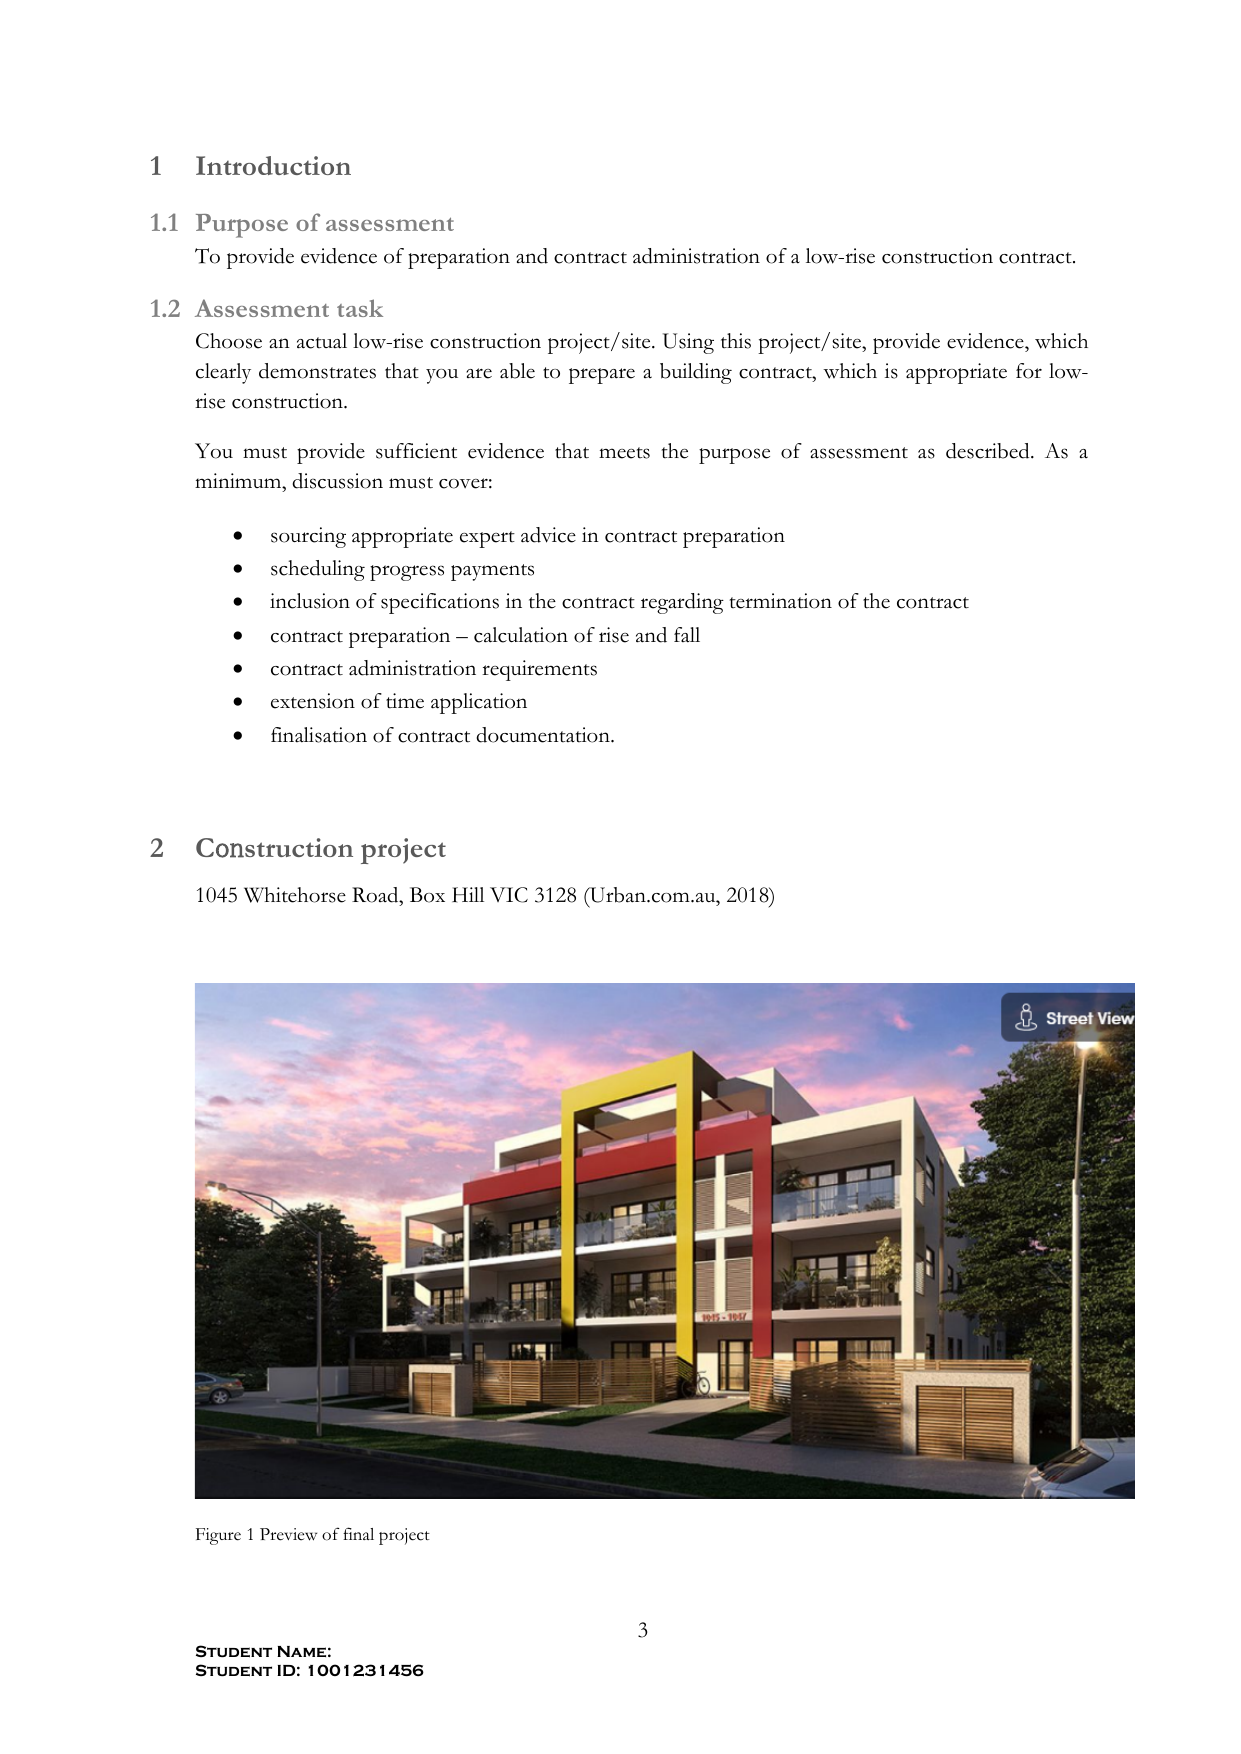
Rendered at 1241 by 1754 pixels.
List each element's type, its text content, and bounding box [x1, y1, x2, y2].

text You must provide sufficient evidence that meets the purpose of assessment as described. As a minimum, discussion must cover: [195, 439, 1090, 494]
subtitle Purpose of assessment [150, 208, 1090, 239]
list inclusion of specifications in the contract regarding termination of the contract [232, 586, 1090, 615]
subtitle Construction project [150, 828, 1090, 865]
text Choose an actual low-rise construction project/site. Using this project/site, provide evidence, which clearly demonstrates that you are able to prepare a building contract, which is appropriate for low-rise construction. [195, 329, 1090, 414]
list contract preparation – calculation of rise and fall [232, 619, 1090, 648]
list contract administration requirements [232, 652, 1090, 682]
list finalisation of contract documentation. [232, 719, 1090, 748]
picture [194, 983, 1135, 1499]
list scheduling progress payments [232, 552, 1090, 582]
list extension of time application [232, 686, 1090, 715]
subtitle Assessment task [150, 294, 1090, 324]
text To provide evidence of preparation and contract administration of a low-rise construction contract. [195, 243, 1090, 269]
text 1045 Whitehorse Road, Box Hill VIC 3128 [195, 883, 1090, 909]
list sourcing appropriate expert advice in contract preparation [232, 519, 1090, 548]
subtitle Introduction [150, 150, 1090, 183]
